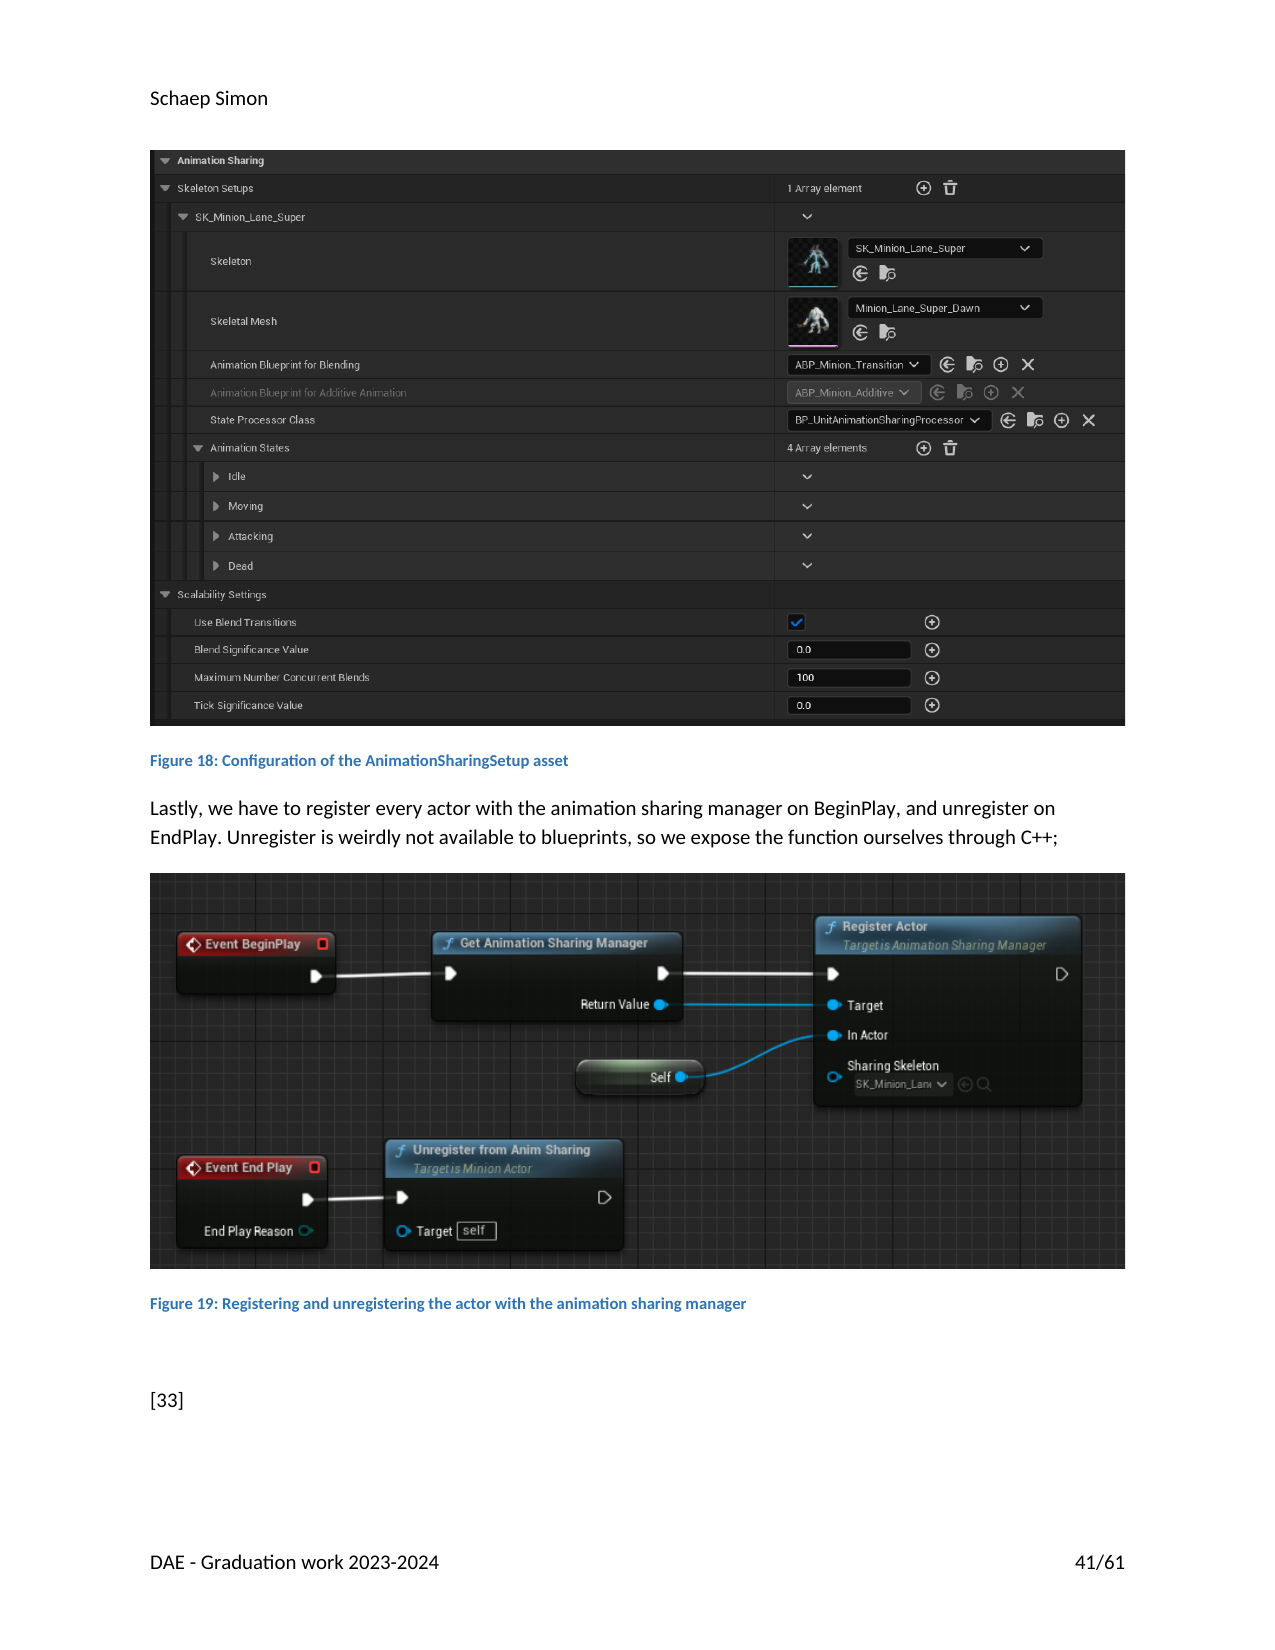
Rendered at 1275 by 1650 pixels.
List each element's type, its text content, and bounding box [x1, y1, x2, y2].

text Figure 18: Configuration of the AnimationSharingSetup asset [150, 751, 1125, 771]
picture [150, 873, 1125, 1269]
picture [150, 150, 1125, 726]
text Figure 19: Registering and unregistering the actor with the animation sharing manager [150, 1293, 1125, 1314]
text [33] [150, 1388, 1125, 1413]
text Lastly, we have to register every actor with the animation sharing manager on BeginPlay, and unregister on EndPlay. Unregister is weirdly not available to blueprints, so we expose the function ourselves through C++; [150, 795, 1125, 849]
